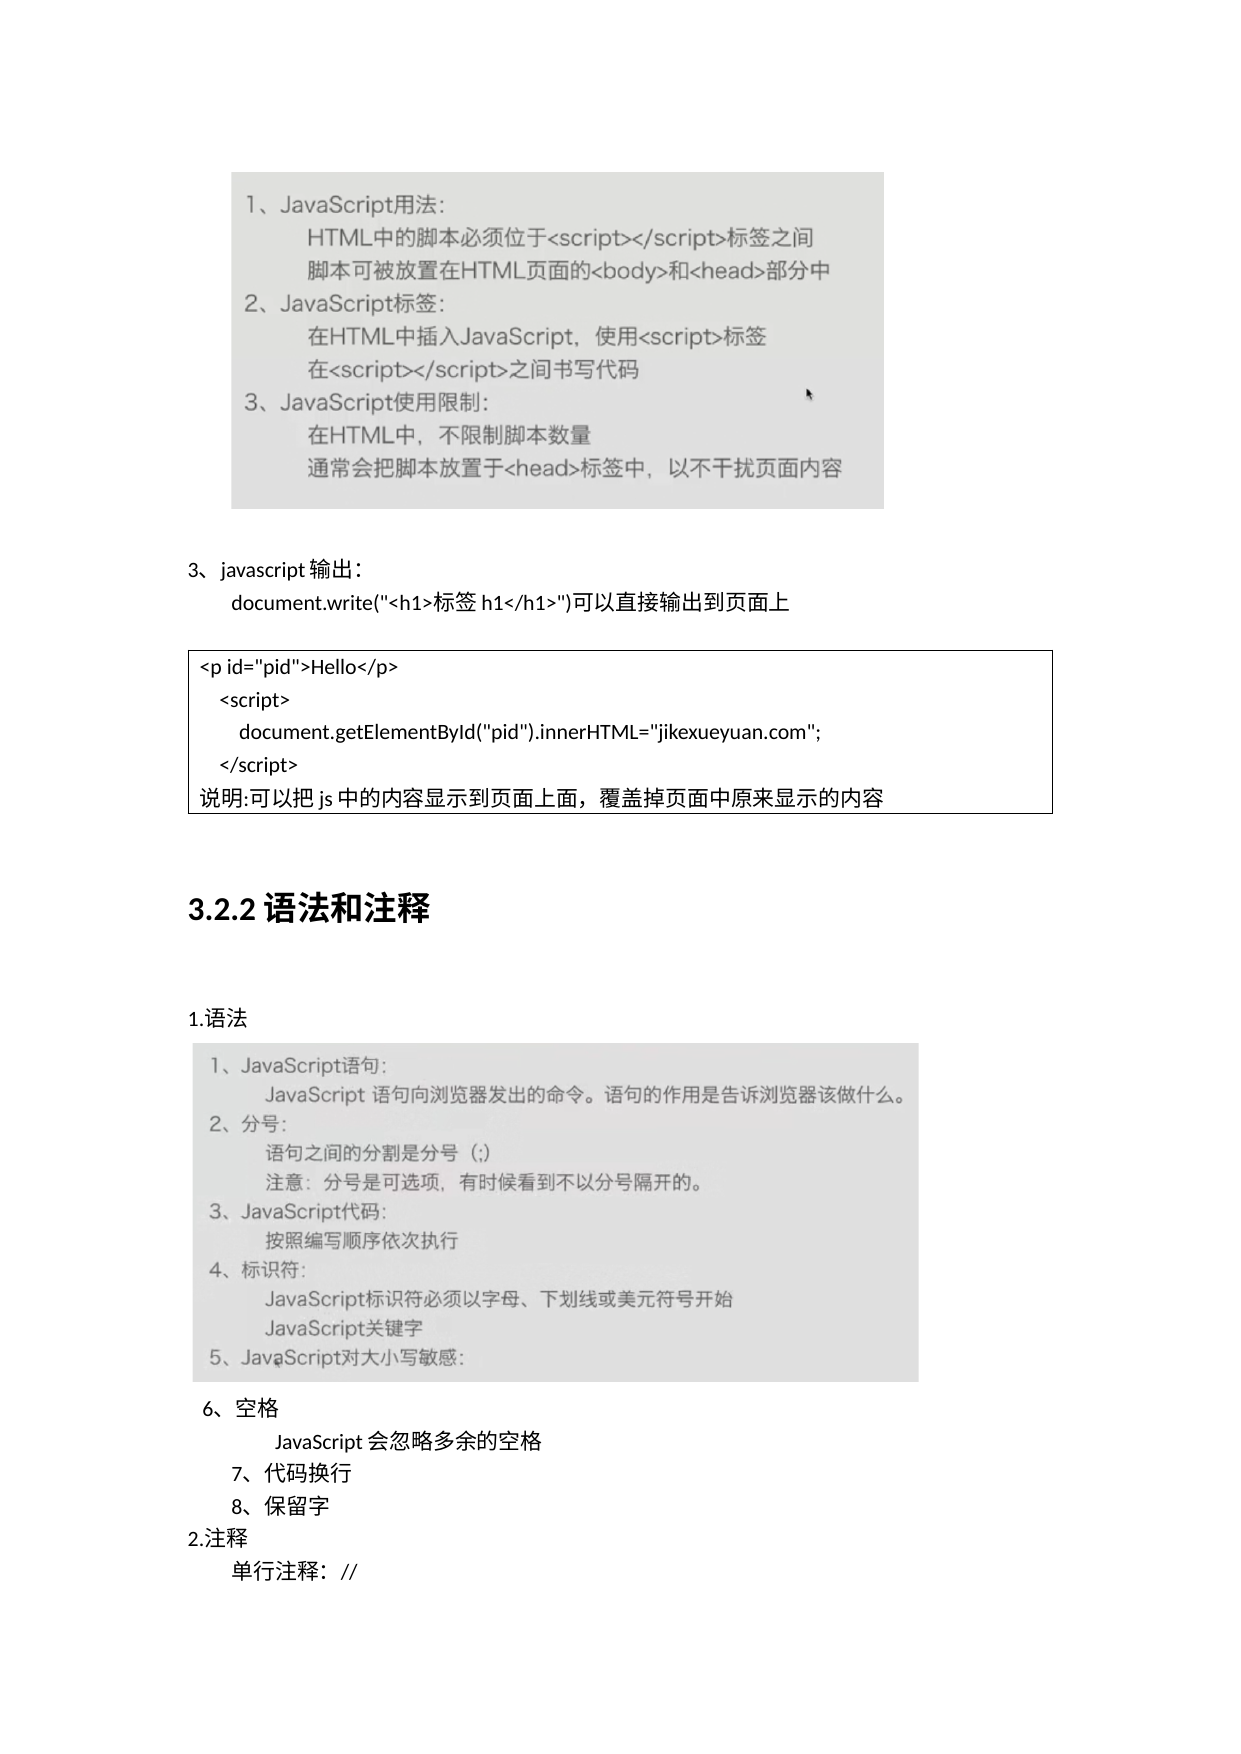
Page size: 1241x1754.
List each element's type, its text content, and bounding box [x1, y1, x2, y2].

subtitle 3.2.2 语法和注释 [187, 874, 1053, 939]
text 1.语法 [187, 1001, 1053, 1033]
text JavaScript会忽略多余的空格 [187, 1423, 1053, 1456]
text 8、保留字 [187, 1488, 1053, 1521]
text 6、空格 [187, 1391, 1053, 1423]
text document.write("<h1>标签h1</h1>")可以直接输出到页面上 [187, 584, 1053, 617]
table_header <p id="pid">Hello</p> <script> document.getElementById("pid").innerHTML="jikexueyuan.com"; </script> 说明:可以把js中的内容显示到页面上面，覆盖掉页面中原来显示的内容 [189, 651, 1052, 813]
picture [192, 1043, 919, 1382]
text 2.注释 [187, 1521, 1053, 1553]
picture [231, 172, 884, 509]
text 单行注释：// [187, 1553, 1053, 1586]
text 7、代码换行 [187, 1456, 1053, 1488]
text 3、javascript输出： [187, 552, 1053, 584]
